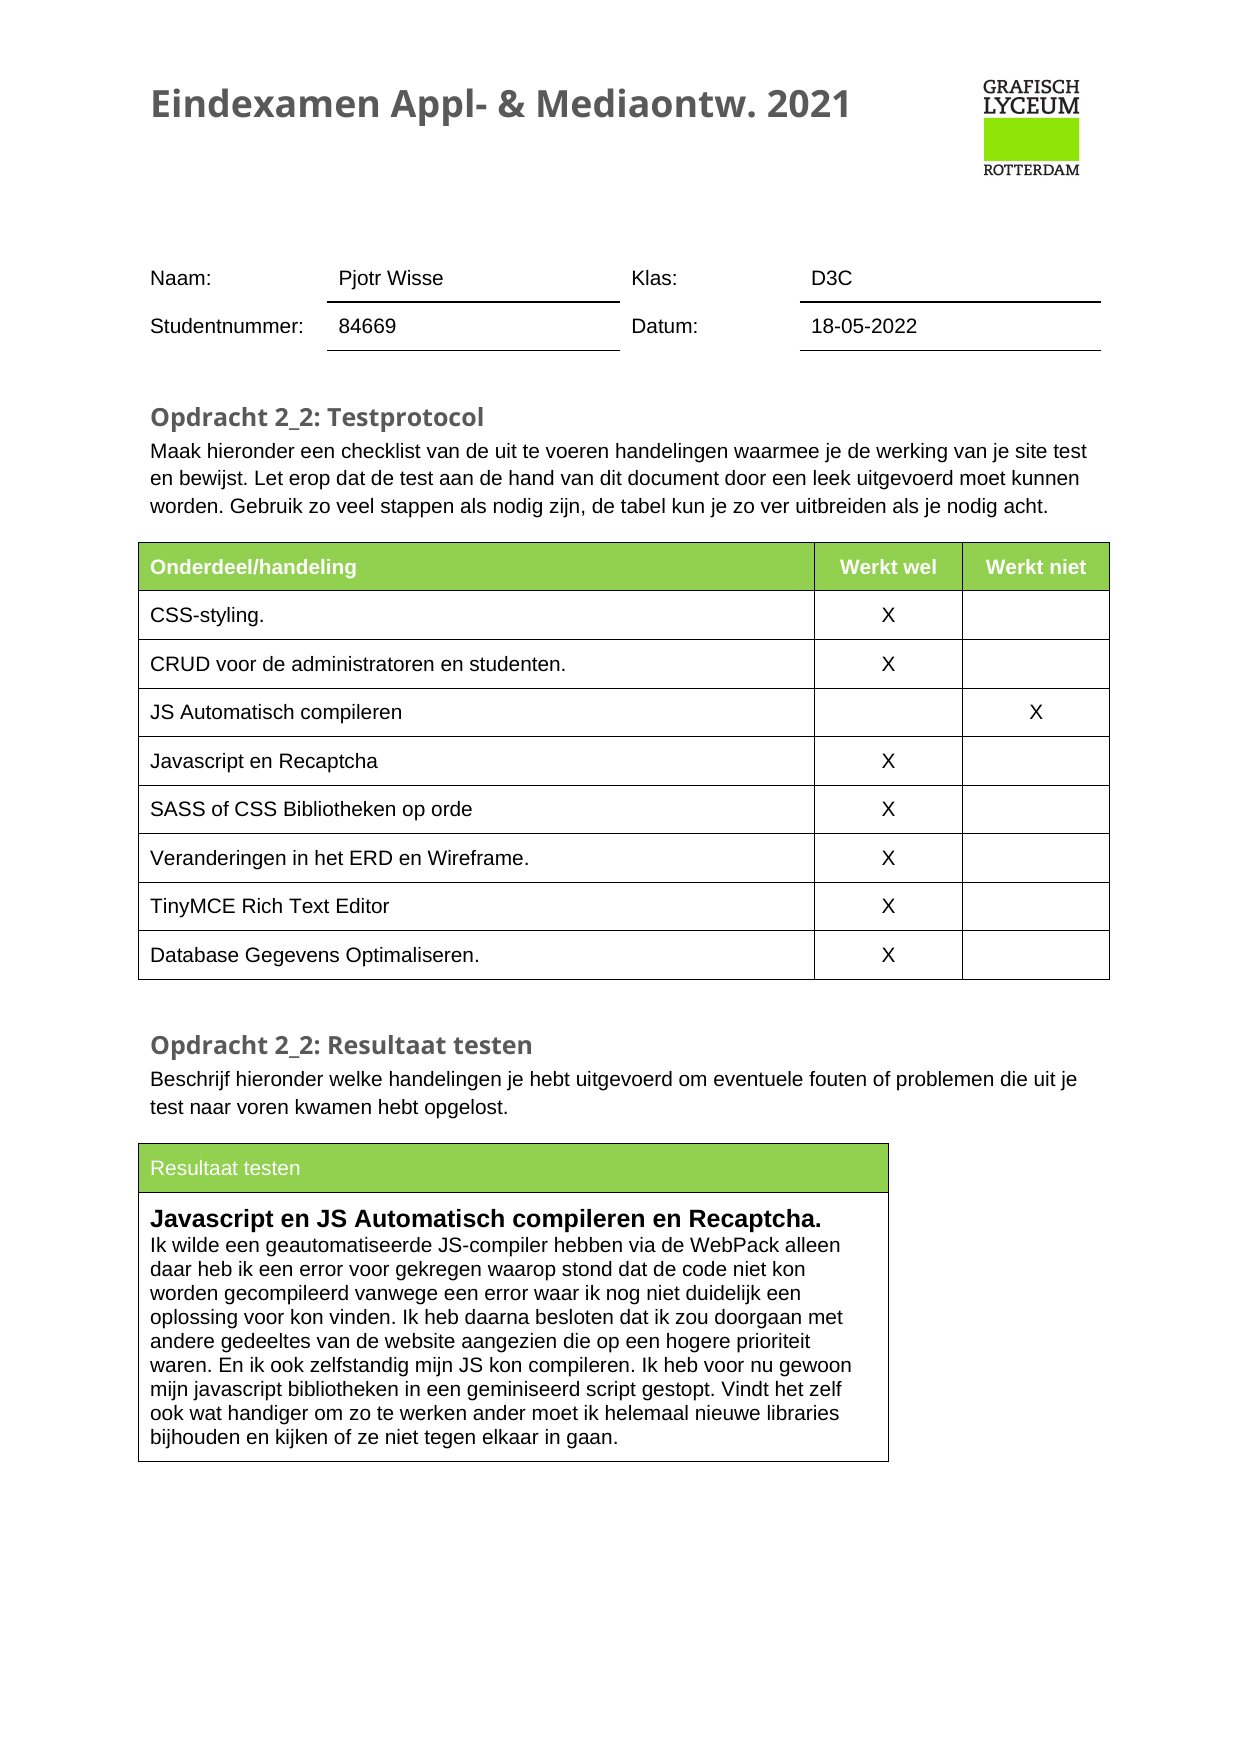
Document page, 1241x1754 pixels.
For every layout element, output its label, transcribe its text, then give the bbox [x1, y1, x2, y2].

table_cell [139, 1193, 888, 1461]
table_cell Veranderingen in het ERD en Wireframe. [139, 834, 814, 882]
table_cell SASS of CSS Bibliotheken op orde [139, 786, 814, 833]
table_header Werkt wel [815, 543, 962, 590]
table_header Pjotr Wisse [327, 254, 620, 301]
table_header Naam: [139, 254, 327, 301]
table_cell JS Automatisch compileren [139, 689, 814, 736]
table_cell X [815, 640, 962, 687]
table_cell TinyMCE Rich Text Editor [139, 883, 814, 930]
table_cell Javascript en Recaptcha [139, 737, 814, 784]
table_cell 84669 [327, 303, 620, 350]
table_cell X [963, 689, 1109, 736]
subtitle Opdracht 2_2: Resultaat testen [150, 1028, 1090, 1062]
picture [977, 73, 1086, 182]
table_cell [963, 591, 1109, 639]
table_cell Datum: [620, 301, 799, 350]
table_header D3C [800, 254, 1101, 301]
table_cell X [815, 883, 962, 930]
table_cell [963, 786, 1109, 833]
table_cell X [815, 834, 962, 882]
table_cell [963, 737, 1109, 784]
table_header Werkt niet [963, 543, 1109, 590]
table_cell CSS-styling. [139, 591, 814, 639]
text Maak hieronder een checklist van de uit te voeren handelingen waarmee je de werking van je site test en bewijst. Let erop dat de test aan de hand van dit document door een leek uitgevoerd moet kunnen worden. Gebruik zo veel stappen als nodig zijn, de tabel kun je zo ver uitbreiden als je nodig acht. [150, 438, 1090, 517]
table_cell [963, 931, 1109, 979]
table_cell Database Gegevens Optimaliseren. [139, 931, 814, 979]
table_cell 18-05-2022 [800, 303, 1101, 350]
table_cell [963, 640, 1109, 687]
table_cell X [815, 931, 962, 979]
table_cell [815, 689, 962, 736]
table_cell [963, 883, 1109, 930]
table_cell [963, 834, 1109, 882]
table_header Resultaat testen [139, 1144, 888, 1192]
text Beschrijf hieronder welke handelingen je hebt uitgevoerd om eventuele fouten of problemen die uit je test naar voren kwamen hebt opgelost. [150, 1067, 1090, 1119]
table_header Klas: [620, 254, 799, 301]
table_cell CRUD voor de administratoren en studenten. [139, 640, 814, 687]
table_cell Studentnummer: [139, 301, 327, 350]
table_cell X [815, 591, 962, 639]
table_header Onderdeel/handeling [139, 543, 814, 590]
subtitle Opdracht 2_2: Testprotocol [150, 399, 1090, 433]
table_cell X [815, 737, 962, 784]
table_cell X [815, 786, 962, 833]
